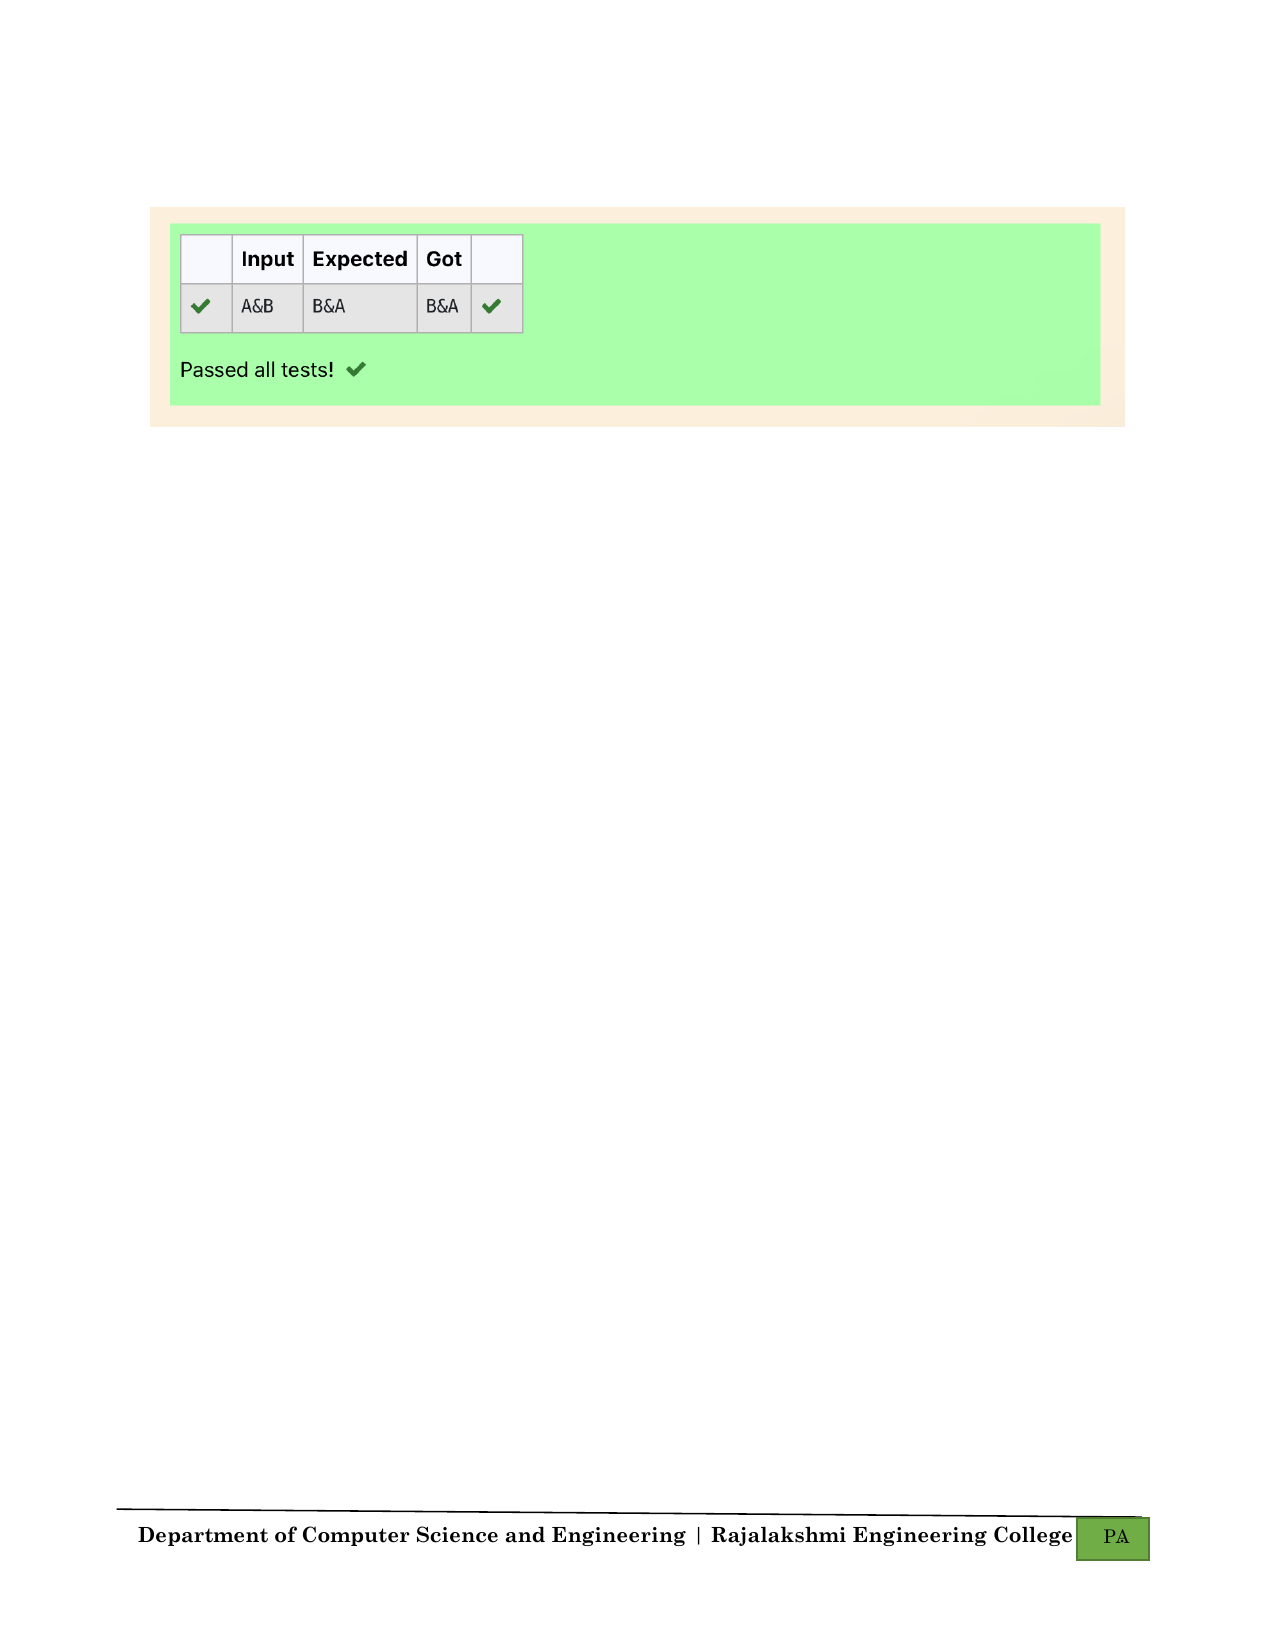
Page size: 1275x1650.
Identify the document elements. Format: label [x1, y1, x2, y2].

picture [150, 207, 1125, 427]
